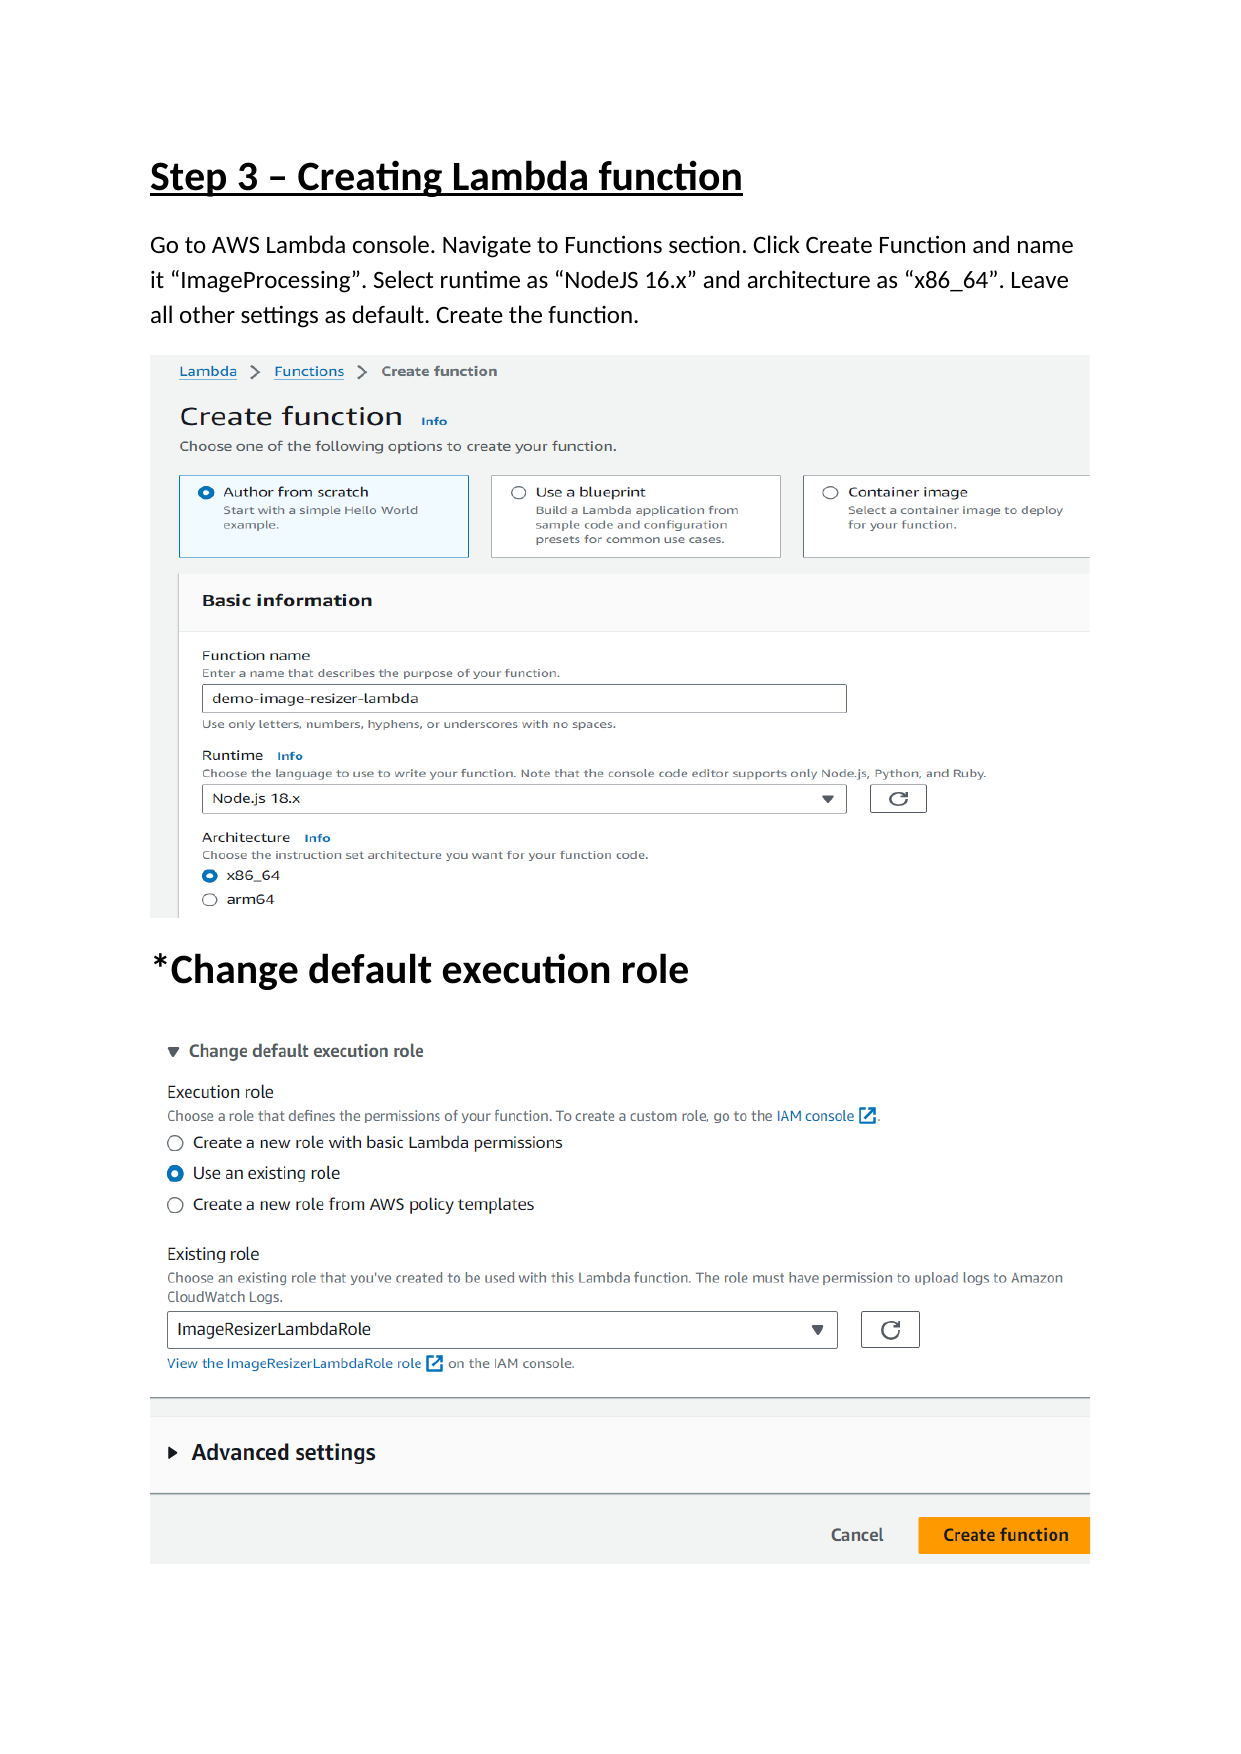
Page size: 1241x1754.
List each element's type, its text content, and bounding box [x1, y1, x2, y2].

text Step 3 – Creating Lambda function [150, 150, 1090, 201]
picture [150, 355, 1090, 918]
picture [150, 1021, 1091, 1564]
text Go to AWS Lambda console. Navigate to Functions section. Click Create Function and name it “ImageProcessing”. Select runtime as “NodeJS 16.x” and architecture as “x86_64”. Leave all other settings as default. Create the function. [150, 229, 1090, 330]
text *Change default execution role [150, 943, 1090, 993]
